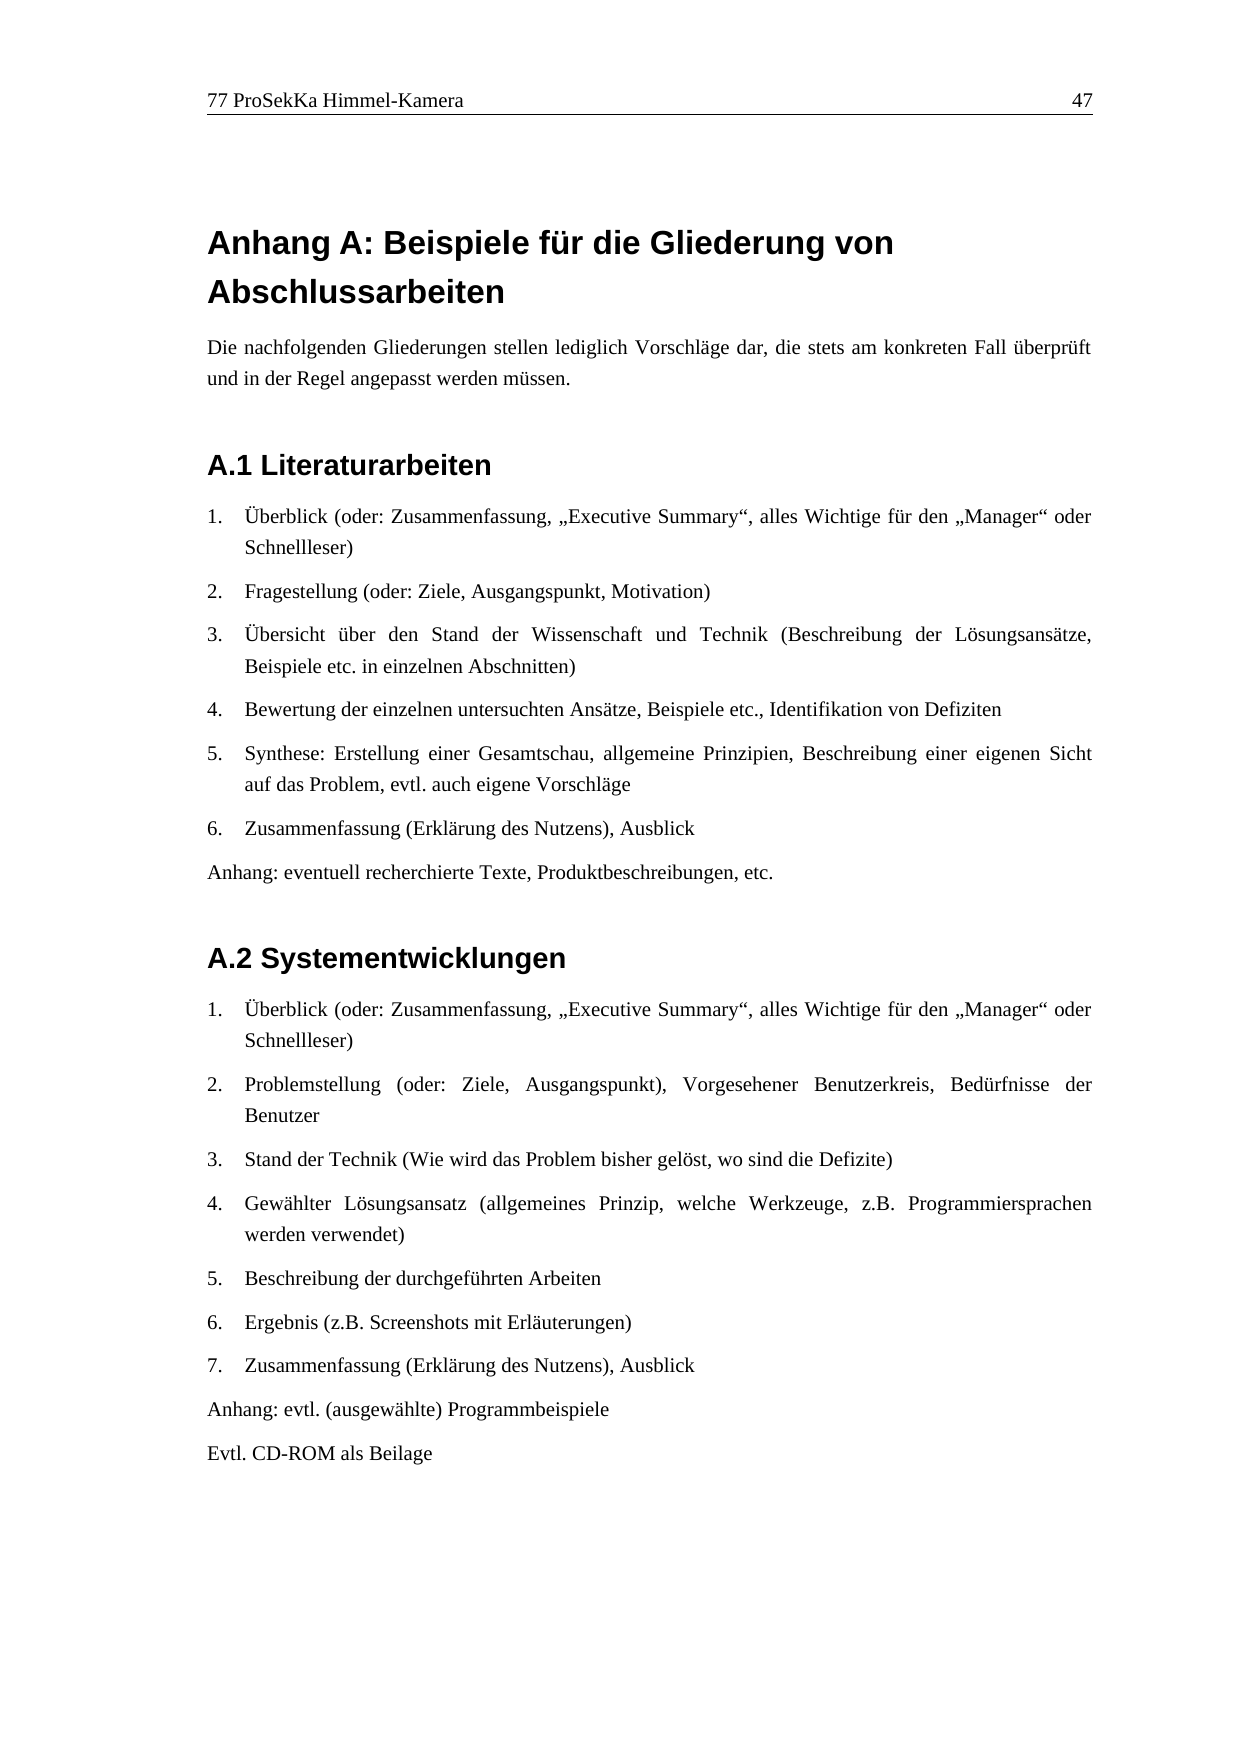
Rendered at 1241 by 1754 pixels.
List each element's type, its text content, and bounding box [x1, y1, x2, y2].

list Fragestellung (oder: Ziele, Ausgangspunkt, Motivation) [207, 578, 1093, 603]
list Bewertung der einzelnen untersuchten Ansätze, Beispiele etc., Identifikation von Defiziten [207, 697, 1093, 721]
subtitle A.2 Systementwicklungen [207, 941, 1093, 974]
list Gewählter Lösungsansatz (allgemeines Prinzip, welche Werkzeuge, z.B. Programmiersprachen werden verwendet) [207, 1191, 1093, 1246]
list Beschreibung der durchgeführten Arbeiten [207, 1266, 1093, 1290]
text Anhang: evtl. (ausgewählte) Programmbeispiele [207, 1397, 1093, 1421]
list Übersicht über den Stand der Wissenschaft und Technik (Beschreibung der Lösungsansätze, Beispiele etc. in einzelnen Abschnitten) [207, 622, 1093, 678]
list Zusammenfassung (Erklärung des Nutzens), Ausblick [207, 816, 1093, 840]
list Zusammenfassung (Erklärung des Nutzens), Ausblick [207, 1353, 1093, 1377]
list Ergebnis (z.B. Screenshots mit Erläuterungen) [207, 1309, 1093, 1334]
list Synthese: Erstellung einer Gesamtschau, allgemeine Prinzipien, Beschreibung einer eigenen Sicht auf das Problem, evtl. auch eigene Vorschläge [207, 741, 1093, 796]
list Problemstellung (oder: Ziele, Ausgangspunkt), Vorgesehener Benutzerkreis, Bedürfnisse der Benutzer [207, 1072, 1093, 1127]
list Stand der Technik (Wie wird das Problem bisher gelöst, wo sind die Defizite) [207, 1147, 1093, 1171]
text Die nachfolgenden Gliederungen stellen lediglich Vorschläge dar, die stets am konkreten Fall überprüft und in der Regel angepasst werden müssen. [207, 335, 1093, 390]
text Anhang: eventuell recherchierte Texte, Produktbeschreibungen, etc. [207, 860, 1093, 884]
list Überblick (oder: Zusammenfassung, „Executive Summary“, alles Wichtige für den „Manager“ oder Schnellleser) [207, 997, 1093, 1052]
list Überblick (oder: Zusammenfassung, „Executive Summary“, alles Wichtige für den „Manager“ oder Schnellleser) [207, 503, 1093, 559]
text Evtl. CD-ROM als Beilage [207, 1441, 1093, 1465]
subtitle A.1 Literaturarbeiten [207, 447, 1093, 481]
subtitle Anhang A: Beispiele für die Gliederung von Abschlussarbeiten [207, 223, 1093, 311]
